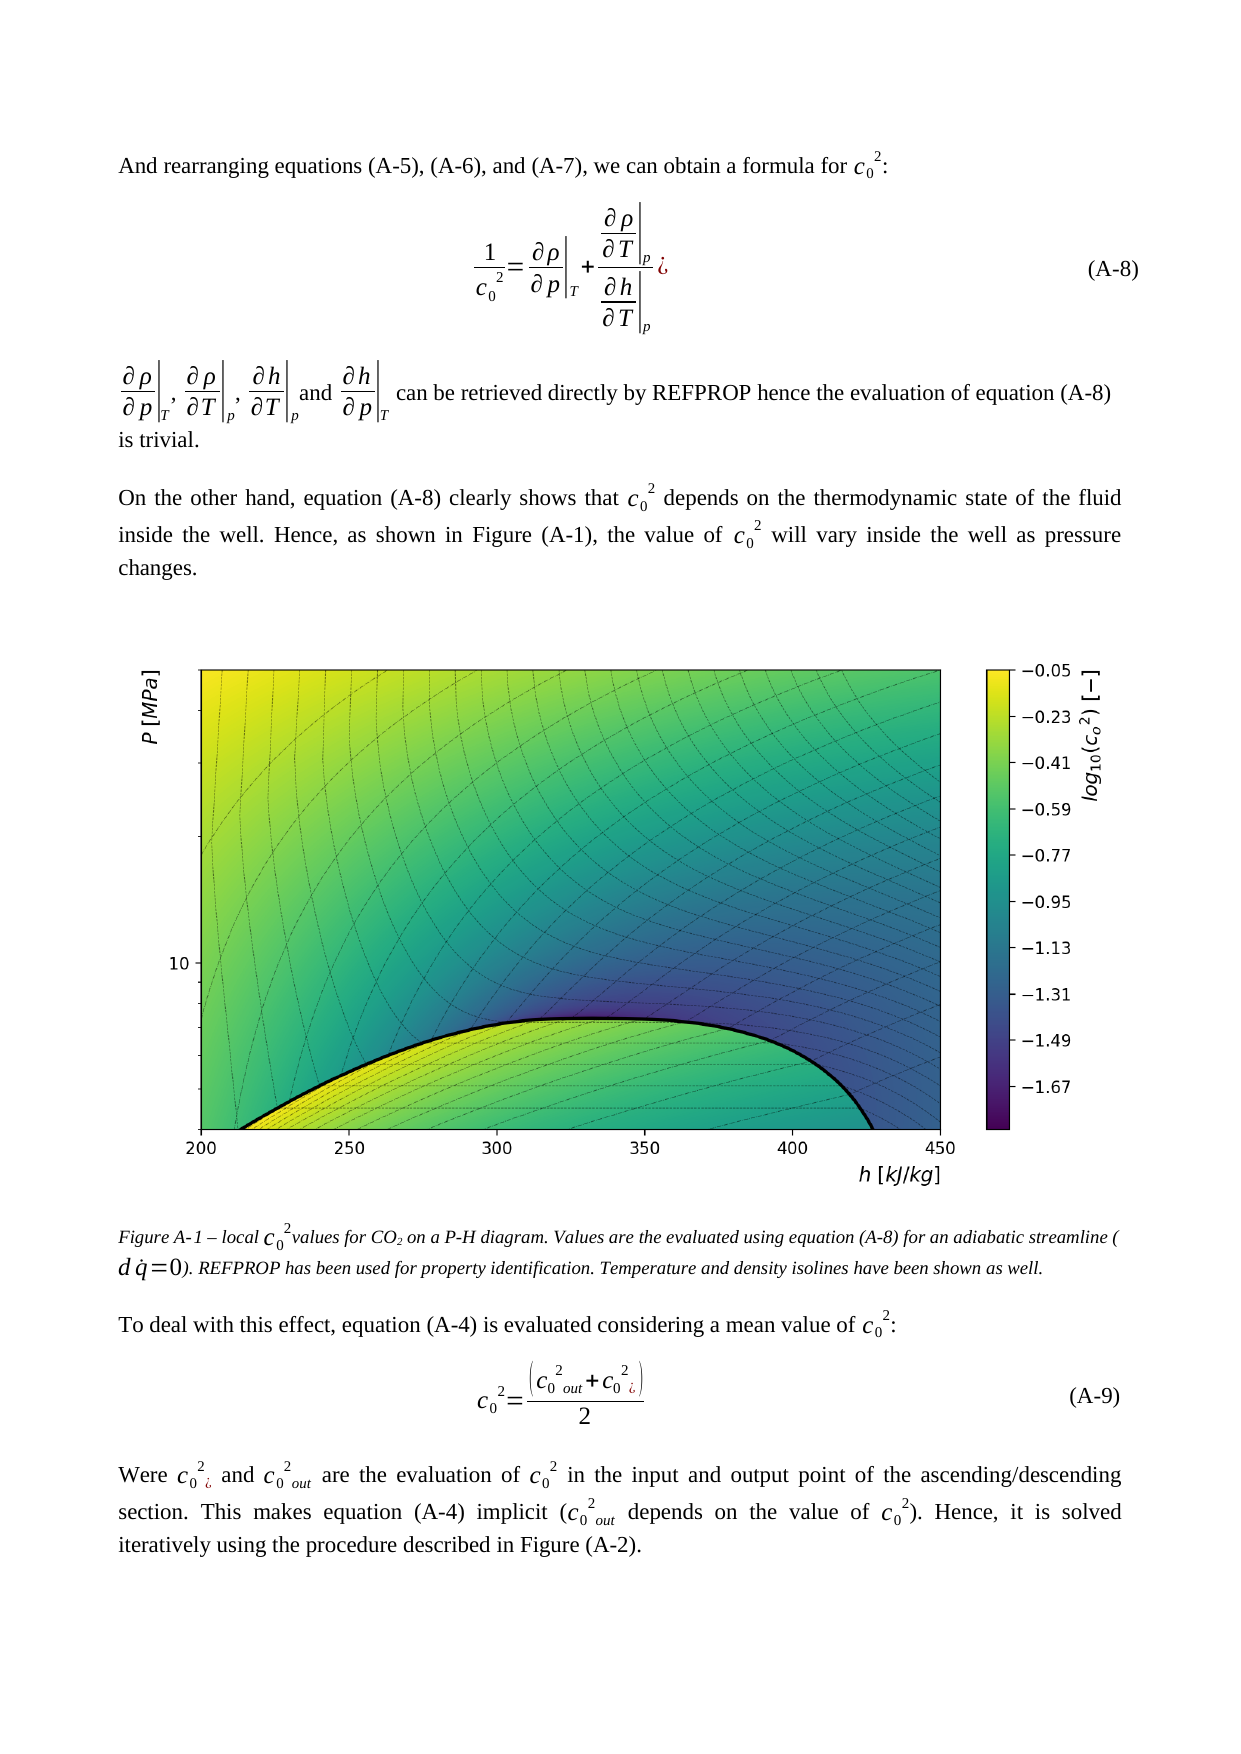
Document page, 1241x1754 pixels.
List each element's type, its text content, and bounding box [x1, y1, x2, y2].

text Figure A-1 – local values for CO2 on a P-H diagram. Values are the evaluated using equation (A-8) for an adiabatic streamline (). REFPROP has been used for property identification. Temperature and density isolines have been shown as well. [118, 1219, 1122, 1282]
table_header [118, 201, 1022, 334]
table_header (A-8) [1022, 201, 1204, 334]
picture [118, 598, 1123, 1195]
text On the other hand, equation (A-8) clearly shows that depends on the thermodynamic state of the fluid inside the well. Hence, as shown in Figure (A-1), the value of will vary inside the well as pressure changes. [118, 480, 1122, 580]
table_header (A-9) [1004, 1358, 1185, 1432]
text , , and can be retrieved directly by REFPROP hence the evaluation of equation (A-8) is trivial. [118, 359, 1122, 453]
table_header [118, 1358, 1004, 1432]
text And rearranging equations (A-5), (A-6), and (A-7), we can obtain a formula for : [118, 148, 1122, 182]
text Were and are the evaluation of in the input and output point of the ascending/descending section. This makes equation (A-4) implicit ( depends on the value of ). Hence, it is solved iteratively using the procedure described in Figure (A-2). [118, 1457, 1122, 1557]
text To deal with this effect, equation (A-4) is evaluated considering a mean value of : [118, 1307, 1122, 1342]
